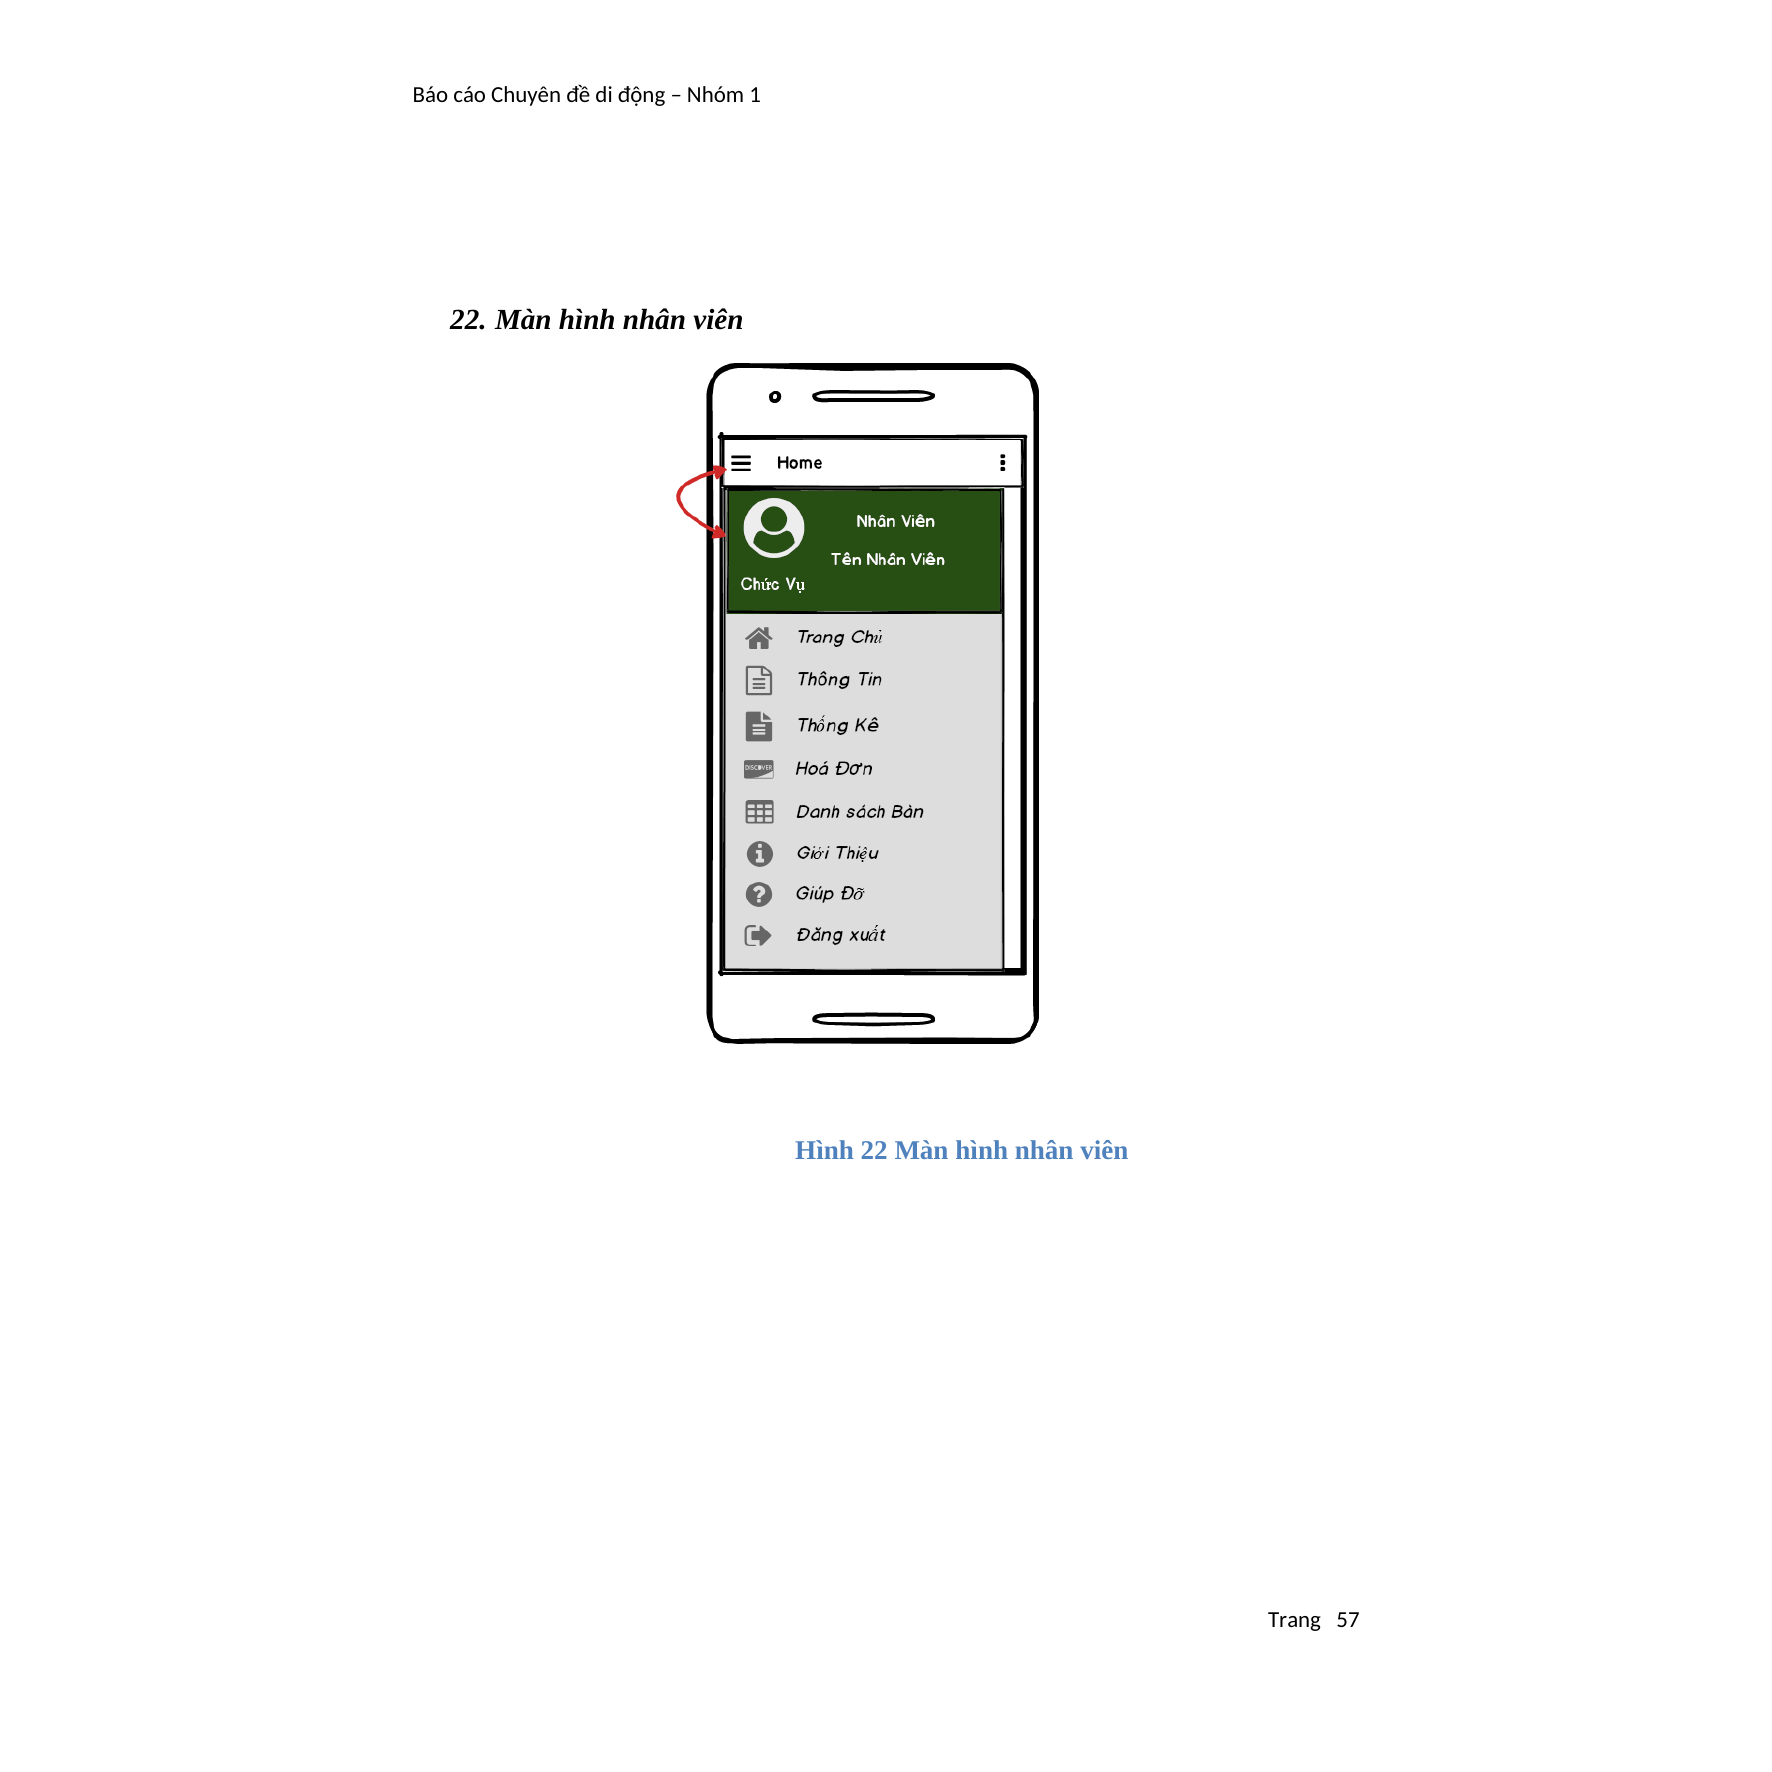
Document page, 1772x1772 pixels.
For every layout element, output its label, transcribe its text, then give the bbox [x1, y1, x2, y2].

subtitle Màn hình nhân viên [450, 302, 1361, 336]
text Hình 22 Màn hình nhân viên [562, 1134, 1361, 1165]
picture [563, 363, 1194, 1084]
